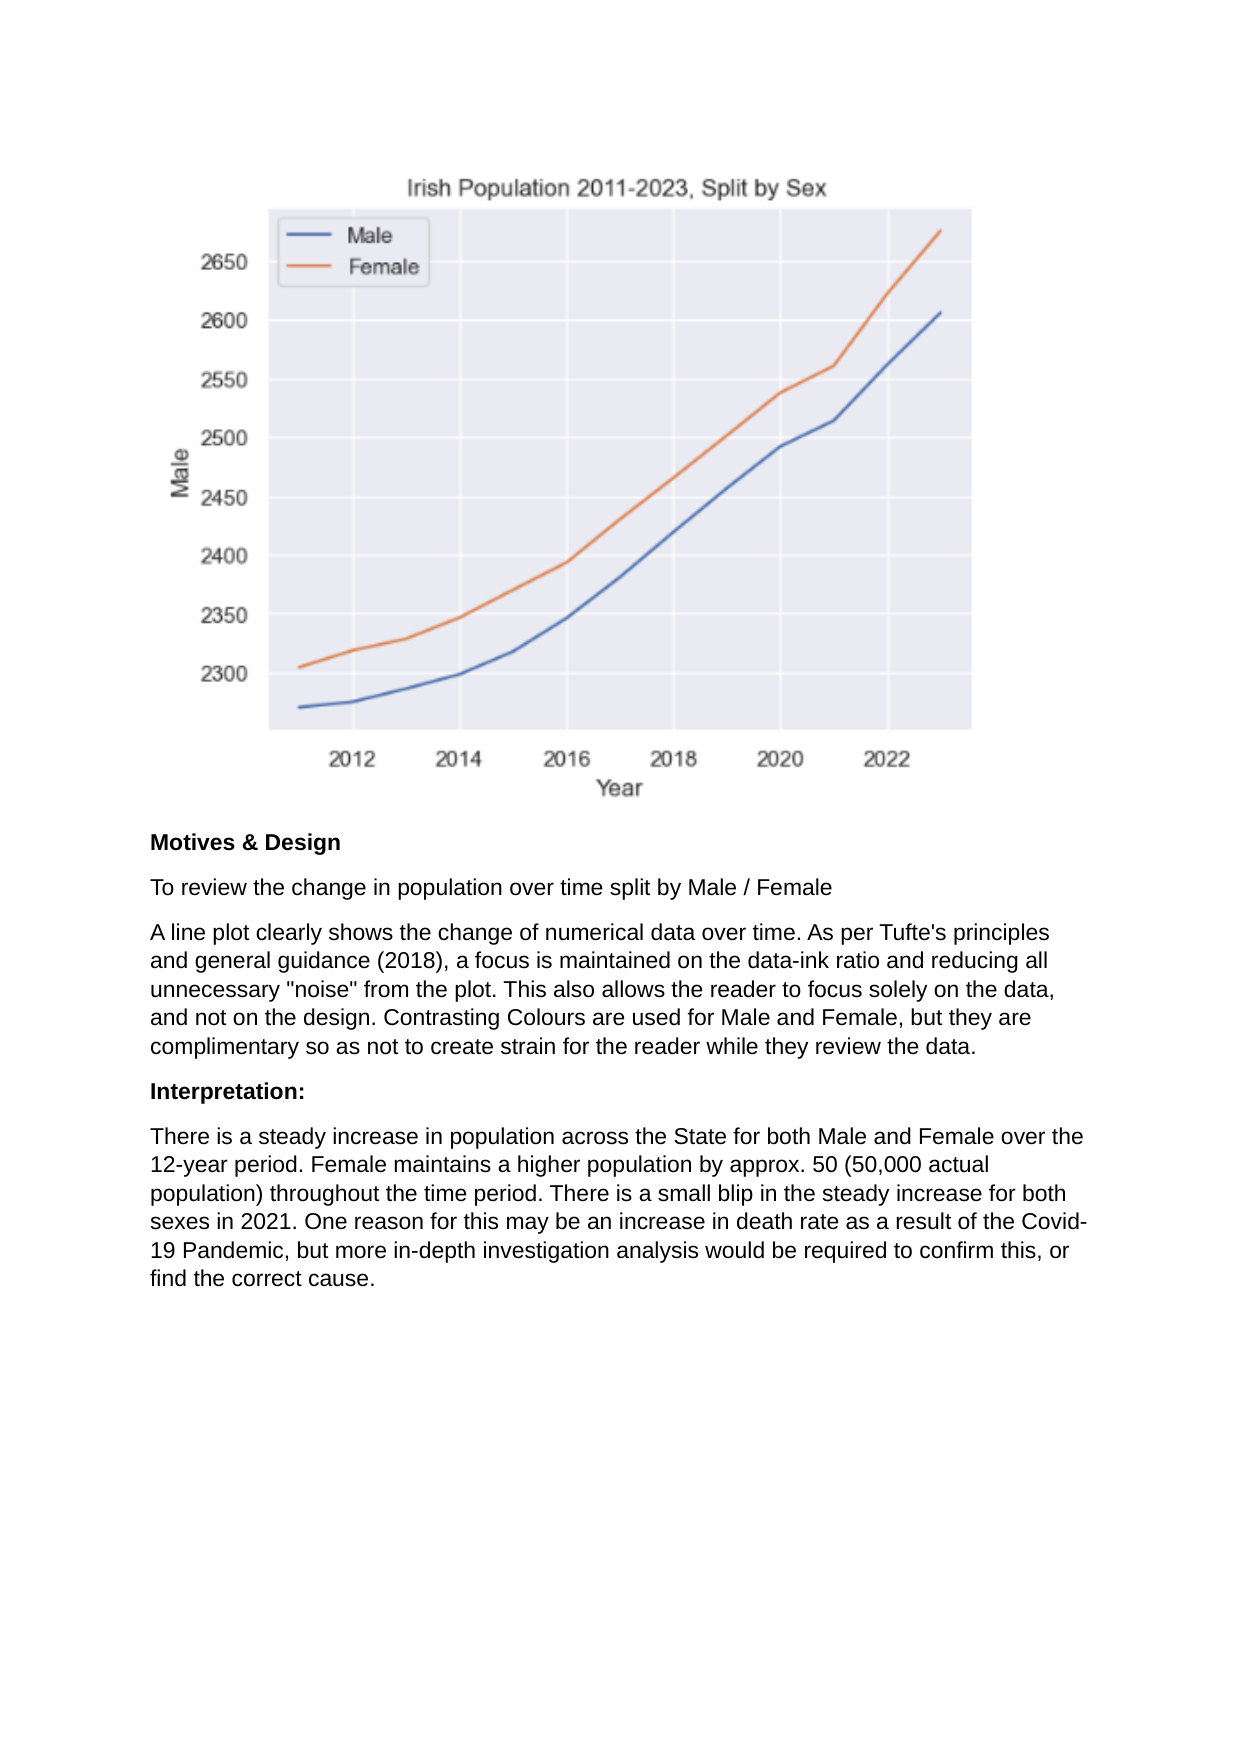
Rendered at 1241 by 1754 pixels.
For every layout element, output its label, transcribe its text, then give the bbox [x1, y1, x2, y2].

text Motives & Design [150, 781, 1090, 855]
text There is a steady increase in population across the State for both Male and Female over the 12-year period. Female maintains a higher population by approx. 50 (50,000 actual population) throughout the time period. There is a small blip in the steady increase for both sexes in 2021. One reason for this may be an increase in death rate as a result of the Covid-19 Pandemic, but more in-depth investigation analysis would be required to confirm this, or find the correct cause. [150, 1123, 1090, 1291]
picture [150, 167, 1027, 817]
text Interpretation: [150, 1078, 1090, 1104]
text A line plot clearly shows the change of numerical data over time. As per Tufte's principles and general guidance (2018), a focus is maintained on the data-ink ratio and reducing all unnecessary "noise" from the plot. This also allows the reader to focus solely on the data, and not on the design. Contrasting Colours are used for Male and Female, but they are complimentary so as not to create strain for the reader while they review the data. [150, 919, 1090, 1059]
text To review the change in population over time split by Male / Female [150, 874, 1090, 900]
